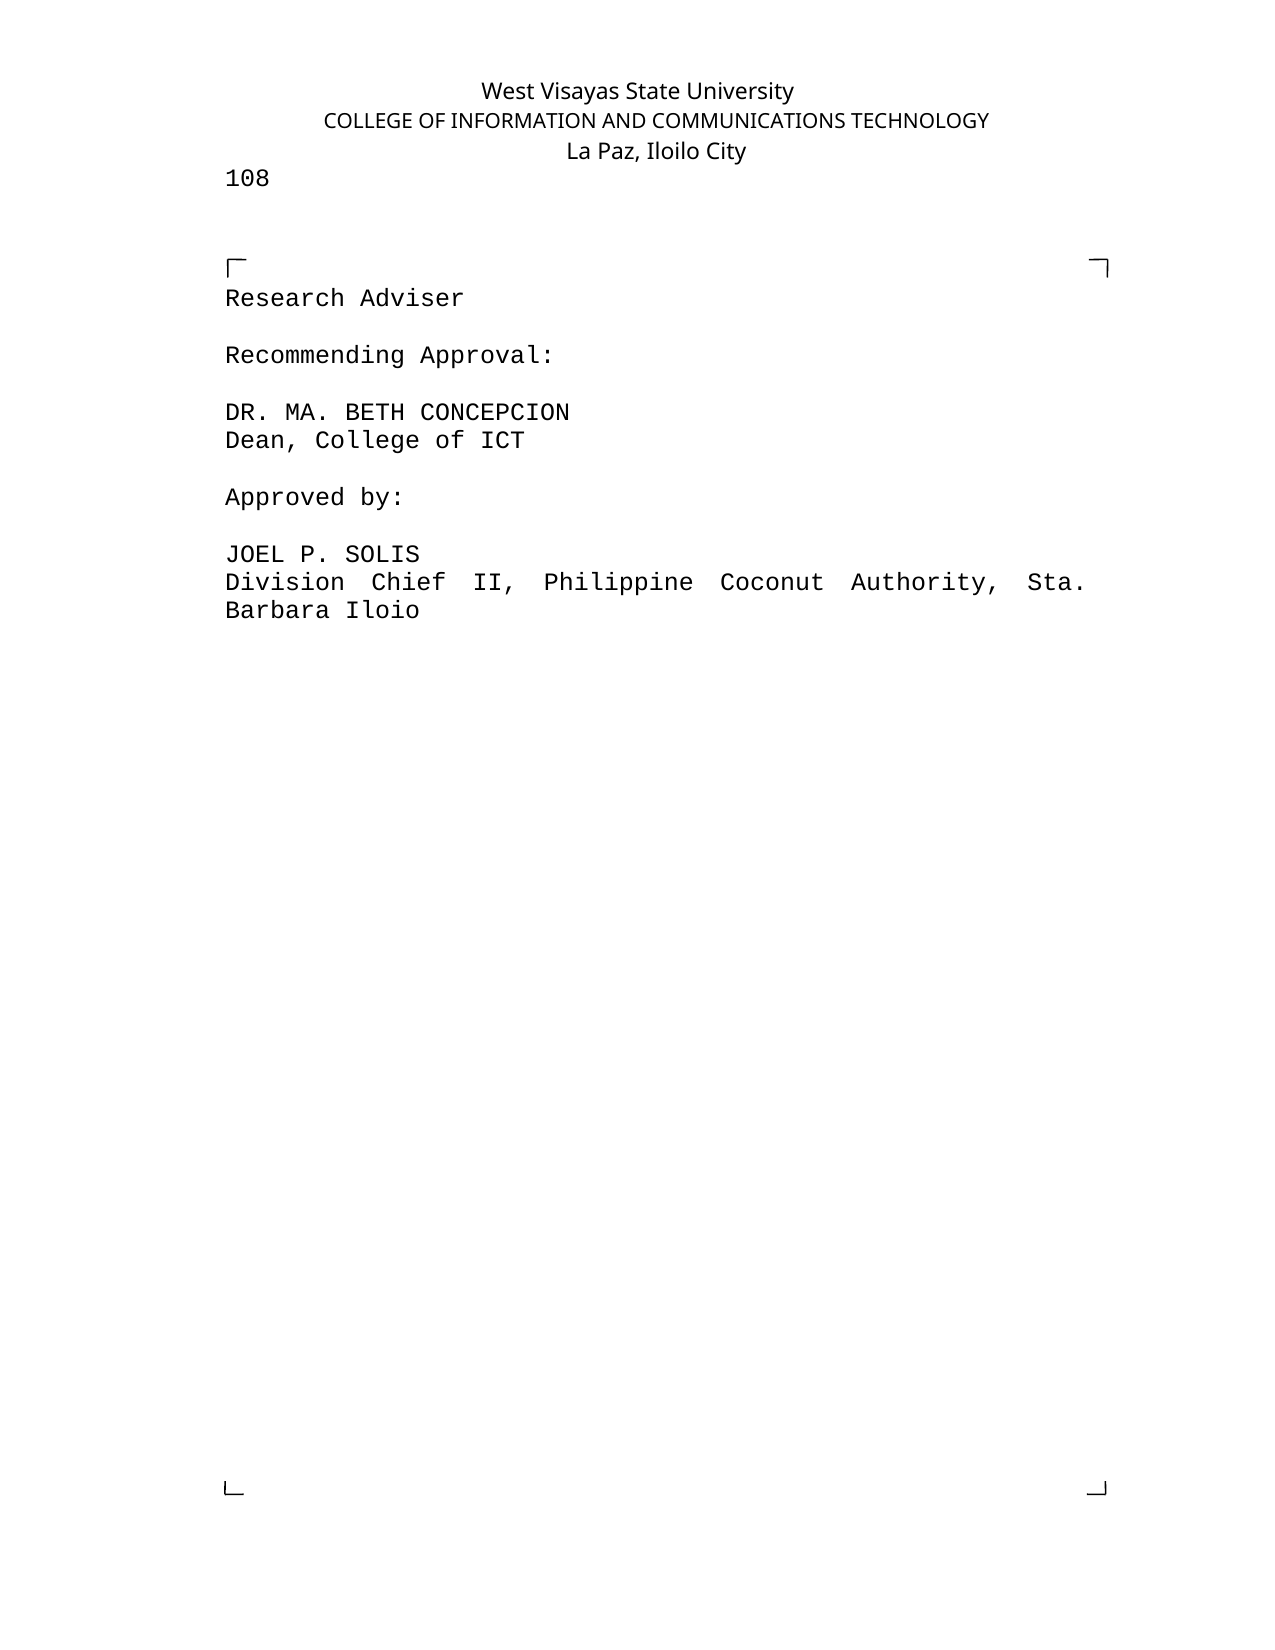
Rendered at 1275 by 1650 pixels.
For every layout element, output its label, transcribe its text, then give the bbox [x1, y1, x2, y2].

text Research Adviser [225, 285, 1087, 314]
text Division Chief II, Philippine Coconut Authority, Sta. Barbara Iloio [225, 569, 1087, 626]
text Dean, College of ICT [225, 427, 1087, 456]
text Recommending Approval: [225, 342, 1087, 371]
text JOEL P. SOLIS [225, 541, 1087, 569]
text DR. MA. BETH CONCEPCION [225, 399, 1087, 427]
text Approved by: [225, 484, 1087, 513]
